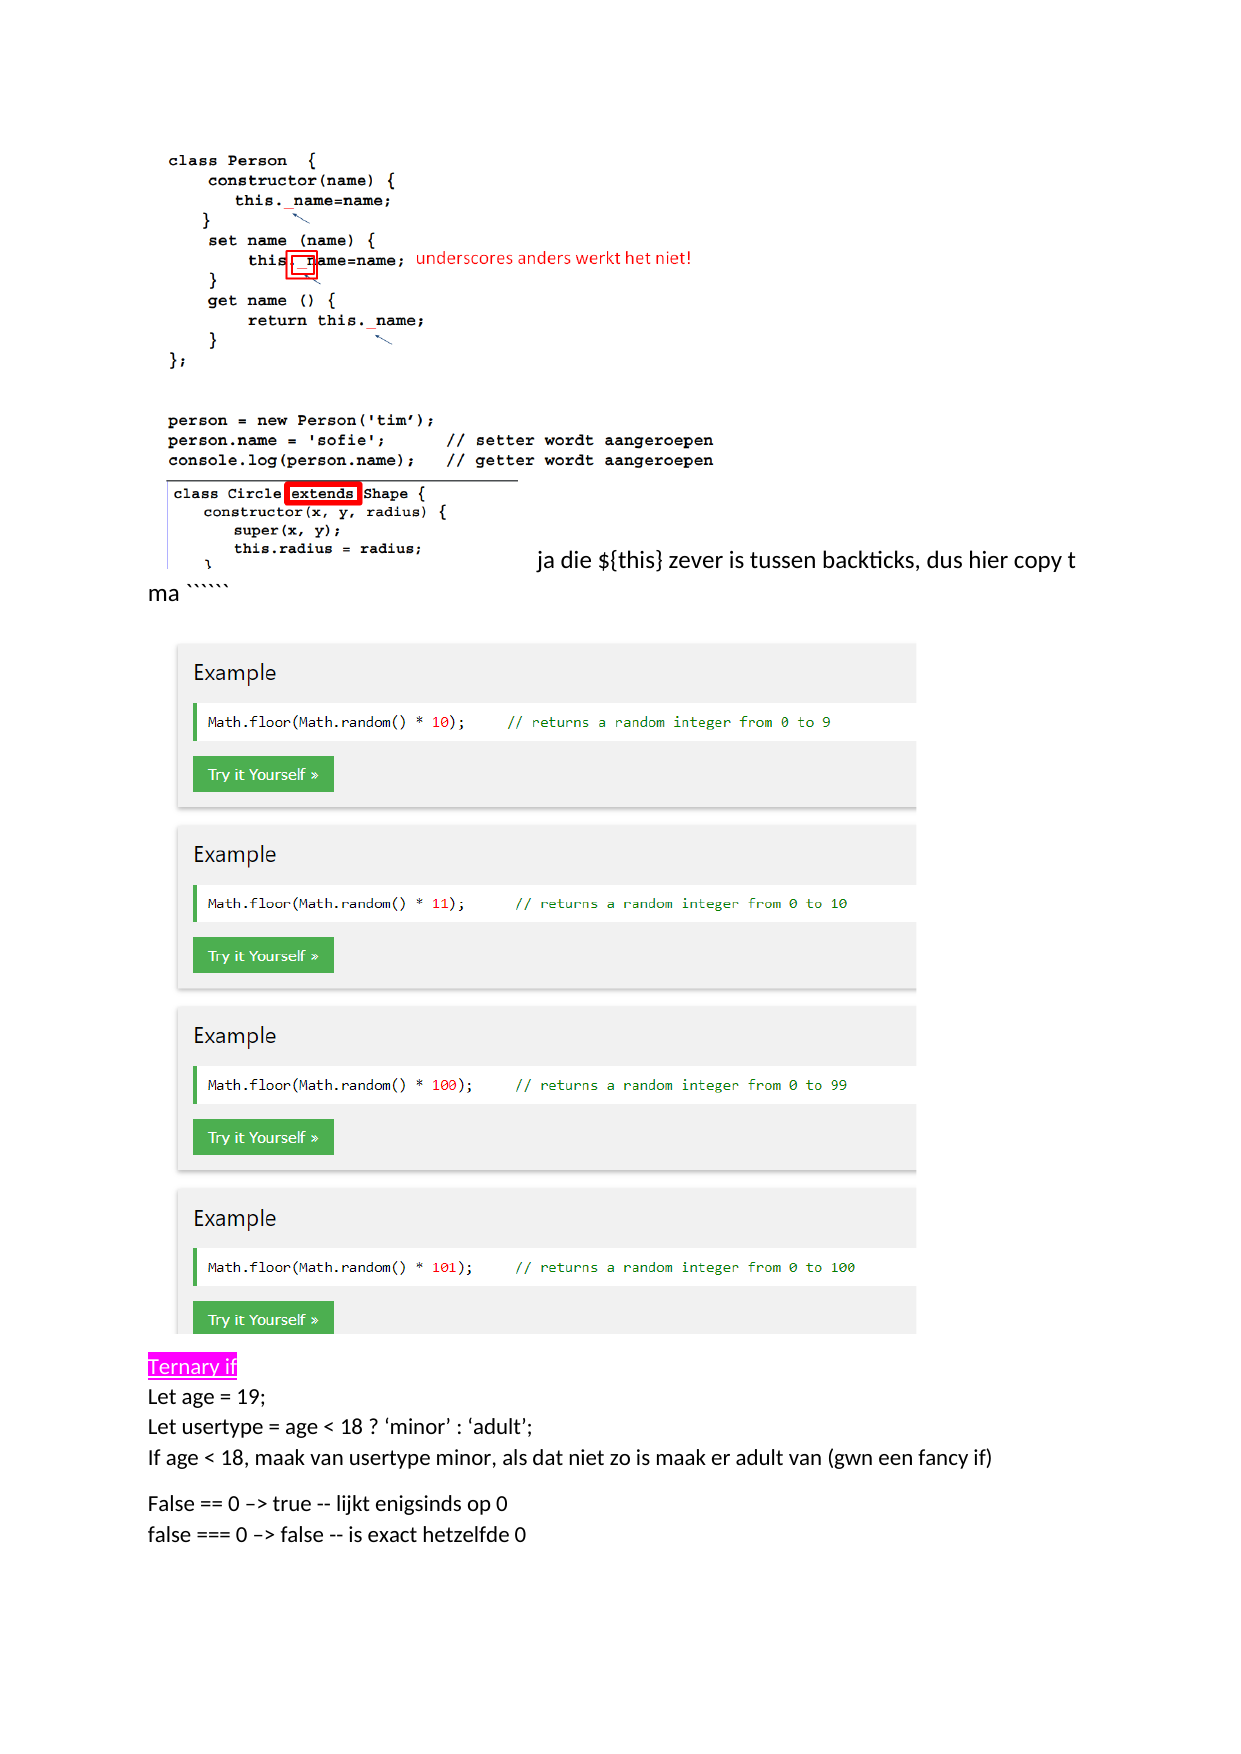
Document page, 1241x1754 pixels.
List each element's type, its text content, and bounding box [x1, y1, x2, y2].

text False == 0 –> true -- lijkt enigsinds op 0 false === 0 –> false -- is exact hetzelfde 0 [148, 1489, 1093, 1548]
text Ternary if Let age = 19; Let usertype = age < 18 ? ‘minor’ : ‘adult’; If age < 18, maak van usertype minor, als dat niet zo is maak er adult van (gwn een fancy if) [148, 1352, 1093, 1471]
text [148, 148, 1093, 608]
